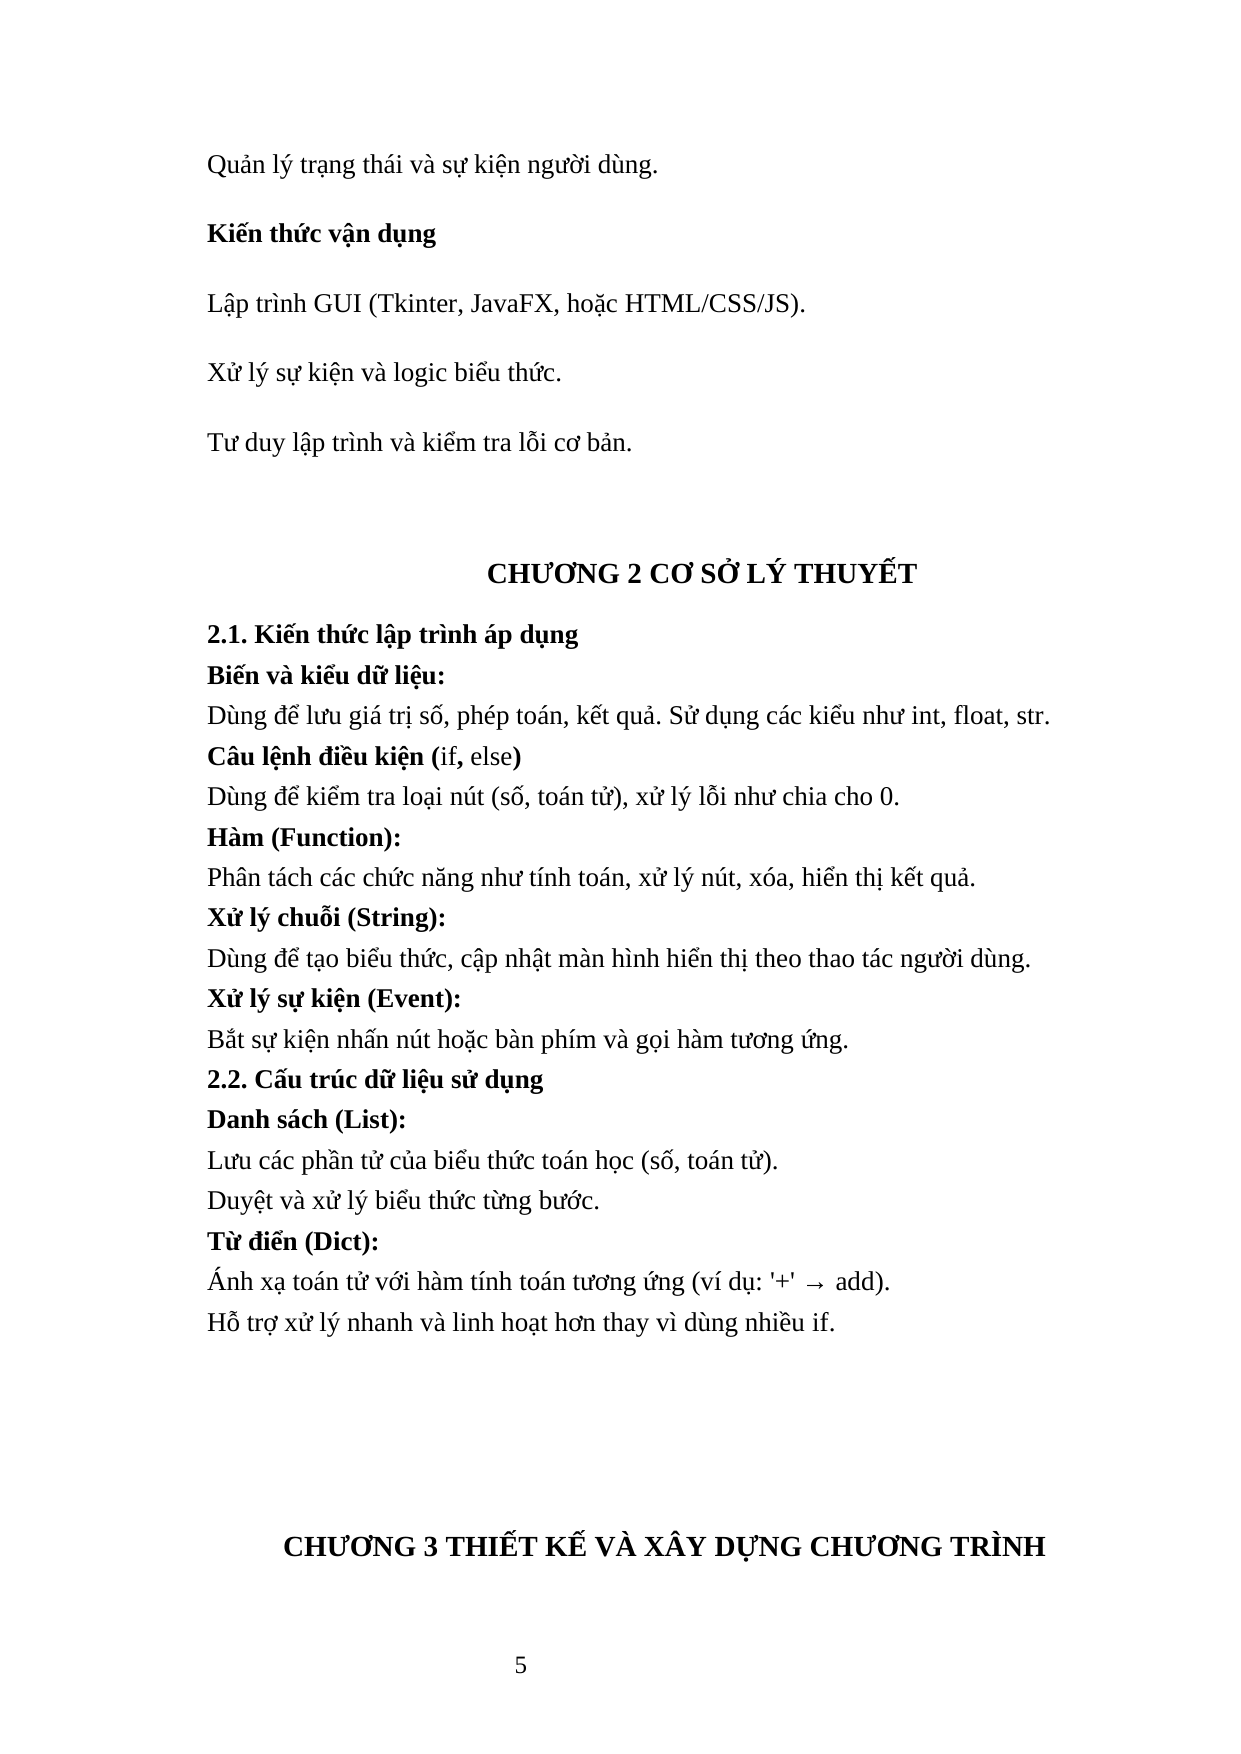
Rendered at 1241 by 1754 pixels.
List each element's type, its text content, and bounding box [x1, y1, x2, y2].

list Lưu các phần tử của biểu thức toán học (số, toán tử). [207, 1144, 1122, 1175]
list Danh sách (List): [207, 1104, 1122, 1135]
text Lập trình GUI (Tkinter, JavaFX, hoặc HTML/CSS/JS). [207, 287, 1122, 318]
text Quản lý trạng thái và sự kiện người dùng. [207, 148, 1122, 179]
subtitle 2.2. Cấu trúc dữ liệu sử dụng [207, 1063, 1122, 1094]
list Từ điển (Dict): [207, 1225, 1122, 1256]
text CHƯƠNG 2 CƠ SỞ LÝ THUYẾT [282, 556, 1122, 589]
list Ánh xạ toán tử với hàm tính toán tương ứng (ví dụ: '+' → add). [207, 1265, 1122, 1296]
list Xử lý chuỗi (String): Dùng để tạo biểu thức, cập nhật màn hình hiển thị theo thao tác người dùng. [207, 902, 1122, 973]
list Câu lệnh điều kiện (if, else) Dùng để kiểm tra loại nút (số, toán tử), xử lý lỗi như chia cho 0. [207, 740, 1122, 811]
list Hỗ trợ xử lý nhanh và linh hoạt hơn thay vì dùng nhiều if. [207, 1306, 1122, 1337]
list Duyệt và xử lý biểu thức từng bước. [207, 1184, 1122, 1216]
subtitle Kiến thức vận dụng [207, 217, 1122, 248]
list Xử lý sự kiện (Event): Bắt sự kiện nhấn nút hoặc bàn phím và gọi hàm tương ứng. [207, 982, 1122, 1054]
text Tư duy lập trình và kiểm tra lỗi cơ bản. [207, 426, 1122, 457]
list Biến và kiểu dữ liệu: Dùng để lưu giá trị số, phép toán, kết quả. Sử dụng các kiểu như int, float, str. [207, 659, 1122, 731]
list Hàm (Function): Phân tách các chức năng như tính toán, xử lý nút, xóa, hiển thị kết quả. [207, 821, 1122, 892]
subtitle CHƯƠNG 3 THIẾT KẾ VÀ XÂY DỰNG CHƯƠNG TRÌNH [207, 1529, 1122, 1563]
subtitle 2.1. Kiến thức lập trình áp dụng [207, 619, 1122, 650]
text Xử lý sự kiện và logic biểu thức. [207, 356, 1122, 388]
